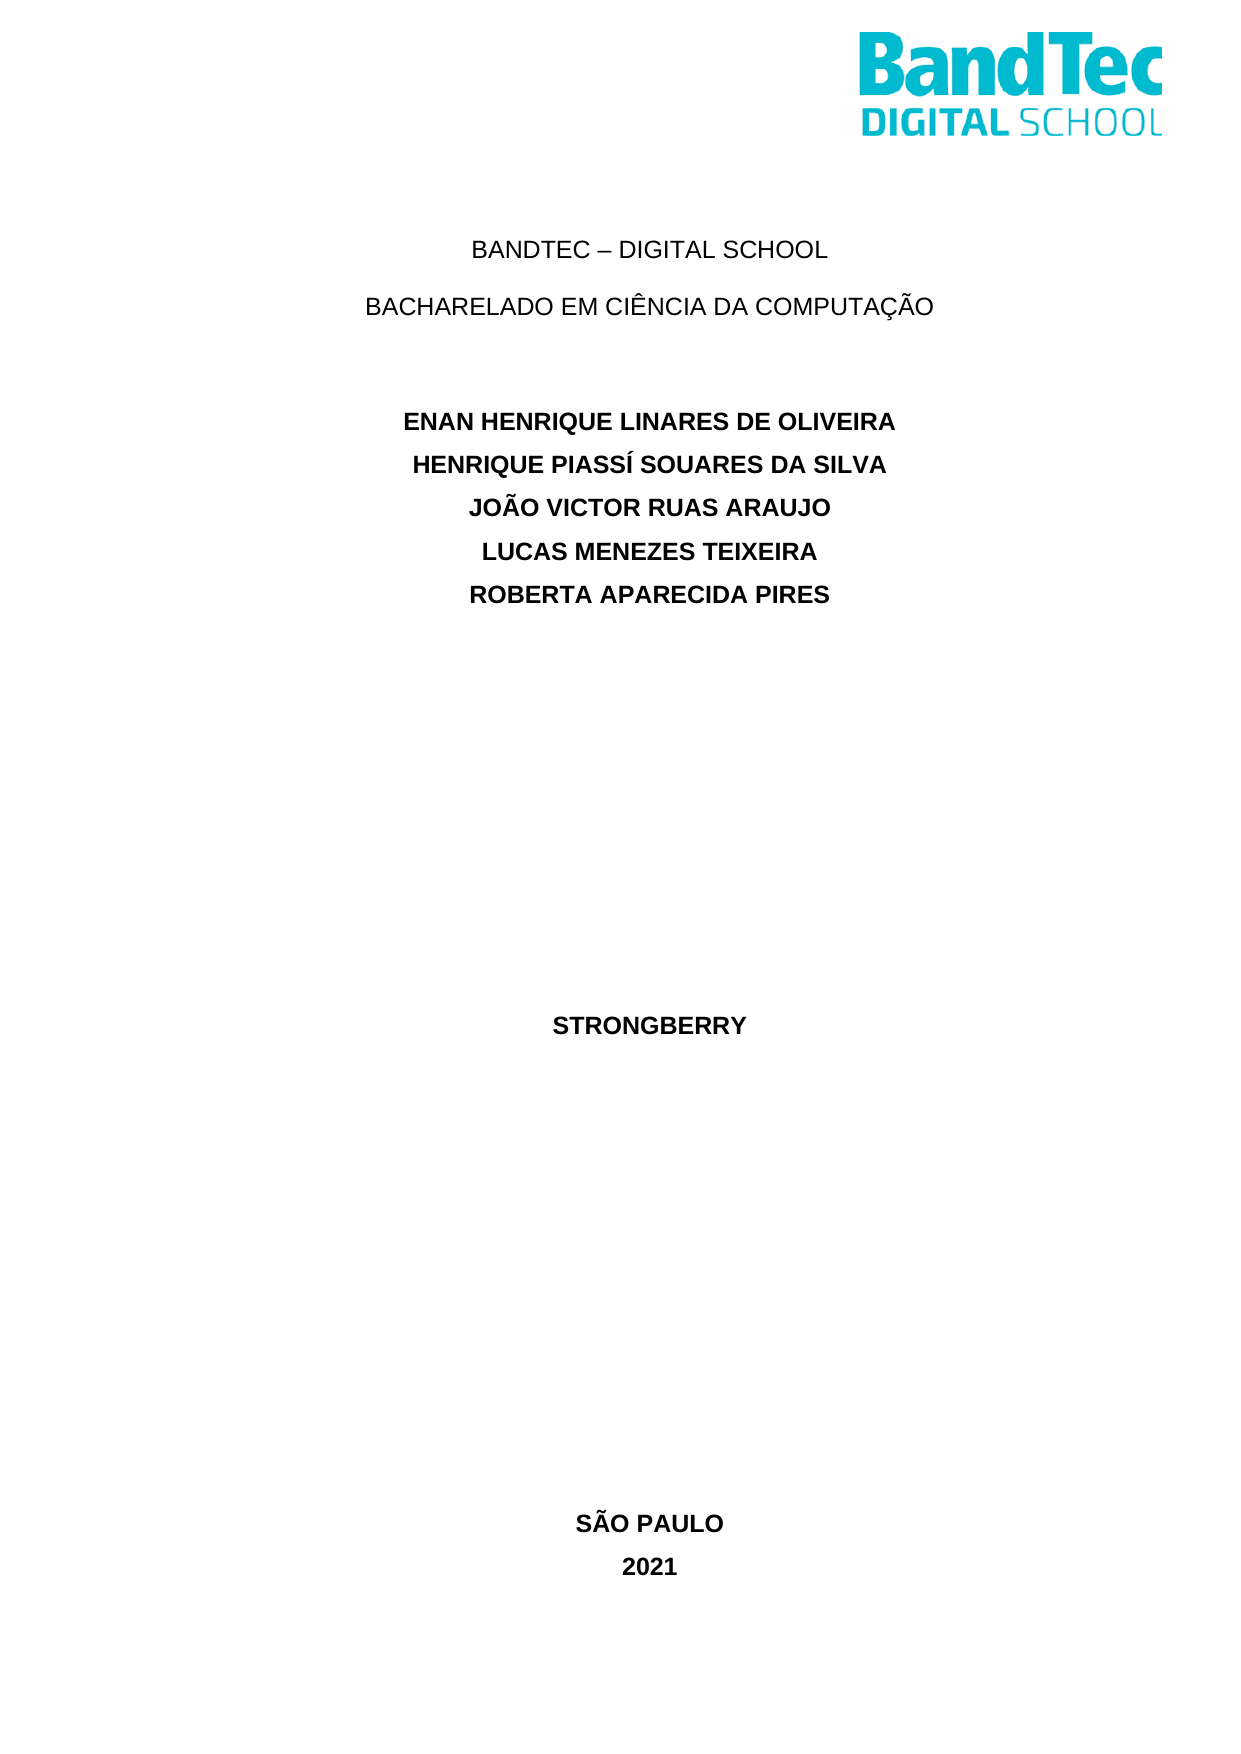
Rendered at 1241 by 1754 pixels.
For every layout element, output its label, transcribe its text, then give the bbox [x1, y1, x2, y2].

picture [859, 32, 1162, 145]
text BACHARELADO EM CIÊNCIA DA COMPUTAÇÃO [177, 292, 1122, 321]
text 2021 [177, 1552, 1122, 1581]
text Roberta Aparecida Pires [177, 580, 1122, 608]
text Henrique piassí souares da silva [177, 450, 1122, 479]
text SÃO PAULO [177, 1509, 1122, 1538]
text BANDTEC – DIGITAL SCHOOL [177, 235, 1122, 263]
text Strongberry [177, 1011, 1122, 1040]
text joão victor ruas araujo [177, 493, 1122, 522]
text Enan Henrique linares de oliveira [177, 407, 1122, 436]
text lucas menezes teixeira [177, 537, 1122, 565]
